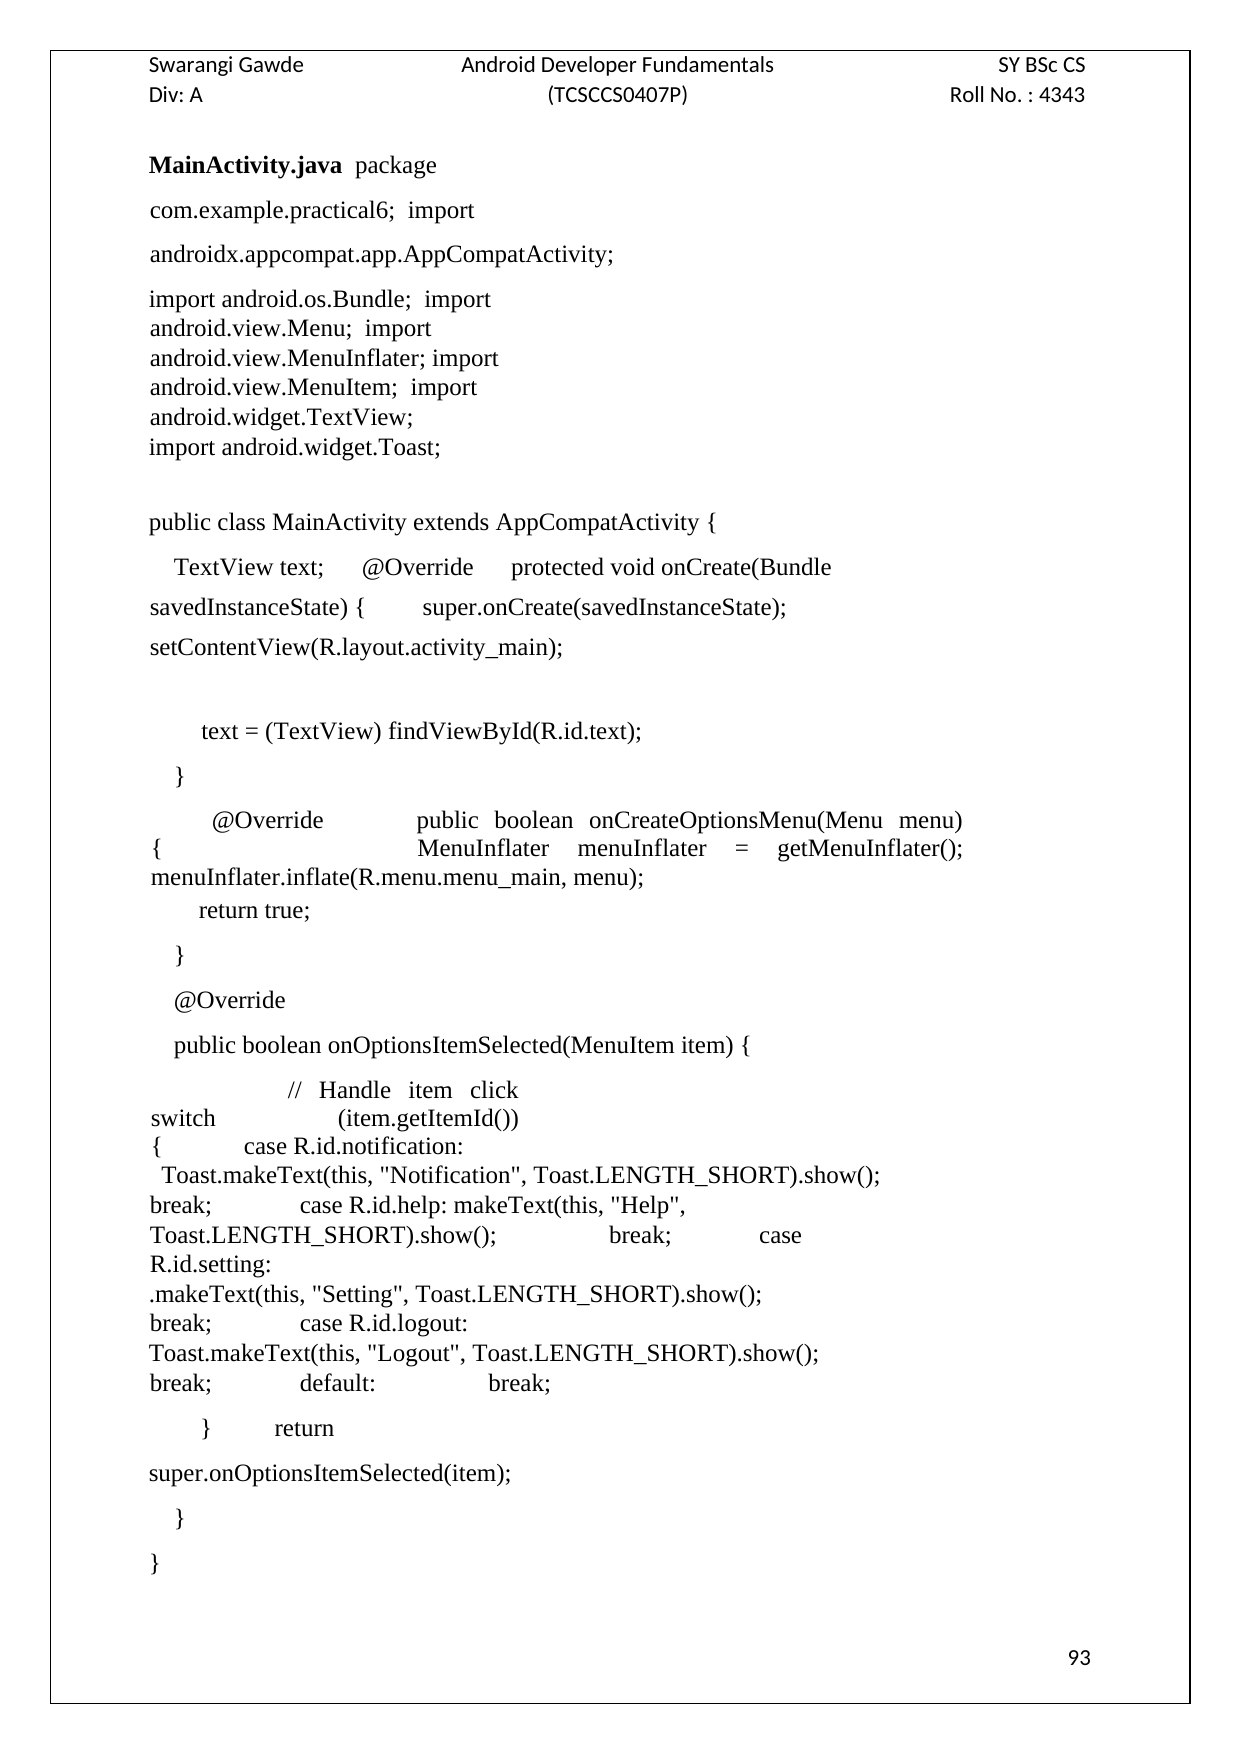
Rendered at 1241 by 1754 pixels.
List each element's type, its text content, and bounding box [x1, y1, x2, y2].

text Toast.makeText(this, "Logout", Toast.LENGTH_SHORT).show(); break; default: break; [148, 1338, 820, 1396]
text } [148, 761, 958, 790]
text @Override public boolean onCreateOptionsMenu(Menu menu) { MenuInflater menuInflater = getMenuInflater(); menuInflater.inflate(R.menu.menu_main, menu); [149, 806, 964, 891]
text .makeText(this, "Setting", Toast.LENGTH_SHORT).show(); break; case R.id.logout: [148, 1279, 764, 1337]
text } [148, 1503, 958, 1532]
text return true; [148, 896, 958, 924]
text Toast.makeText(this, "Notification", Toast.LENGTH_SHORT).show(); break; case R.id.help: makeText(this, "Help", Toast.LENGTH_SHORT).show(); break; case R.id.setting: [148, 1161, 882, 1278]
text public class MainActivity extends AppCompatActivity { [148, 507, 958, 536]
text } [148, 941, 958, 969]
text MainActivity.java package com.example.practical6; import androidx.appcompat.app.AppCompatActivity; [148, 150, 687, 268]
text } return super.onOptionsItemSelected(item); [148, 1413, 628, 1486]
text // Handle item click switch (item.getItemId()) { case R.id.notification: [149, 1076, 519, 1160]
text TextView text; @Override protected void onCreate(Bundle savedInstanceState) { super.onCreate(savedInstanceState); setContentView(R.layout.activity_main); [148, 552, 984, 660]
text public boolean onOptionsItemSelected(MenuItem item) { [148, 1031, 958, 1059]
text import android.os.Bundle; import android.view.Menu; import android.view.MenuInflater; import android.view.MenuItem; import android.widget.TextView; [148, 284, 571, 431]
text } [148, 1548, 958, 1577]
text import android.widget.Toast; [148, 432, 958, 460]
text text = (TextView) findViewById(R.id.text); [201, 716, 958, 745]
text @Override [148, 986, 958, 1014]
